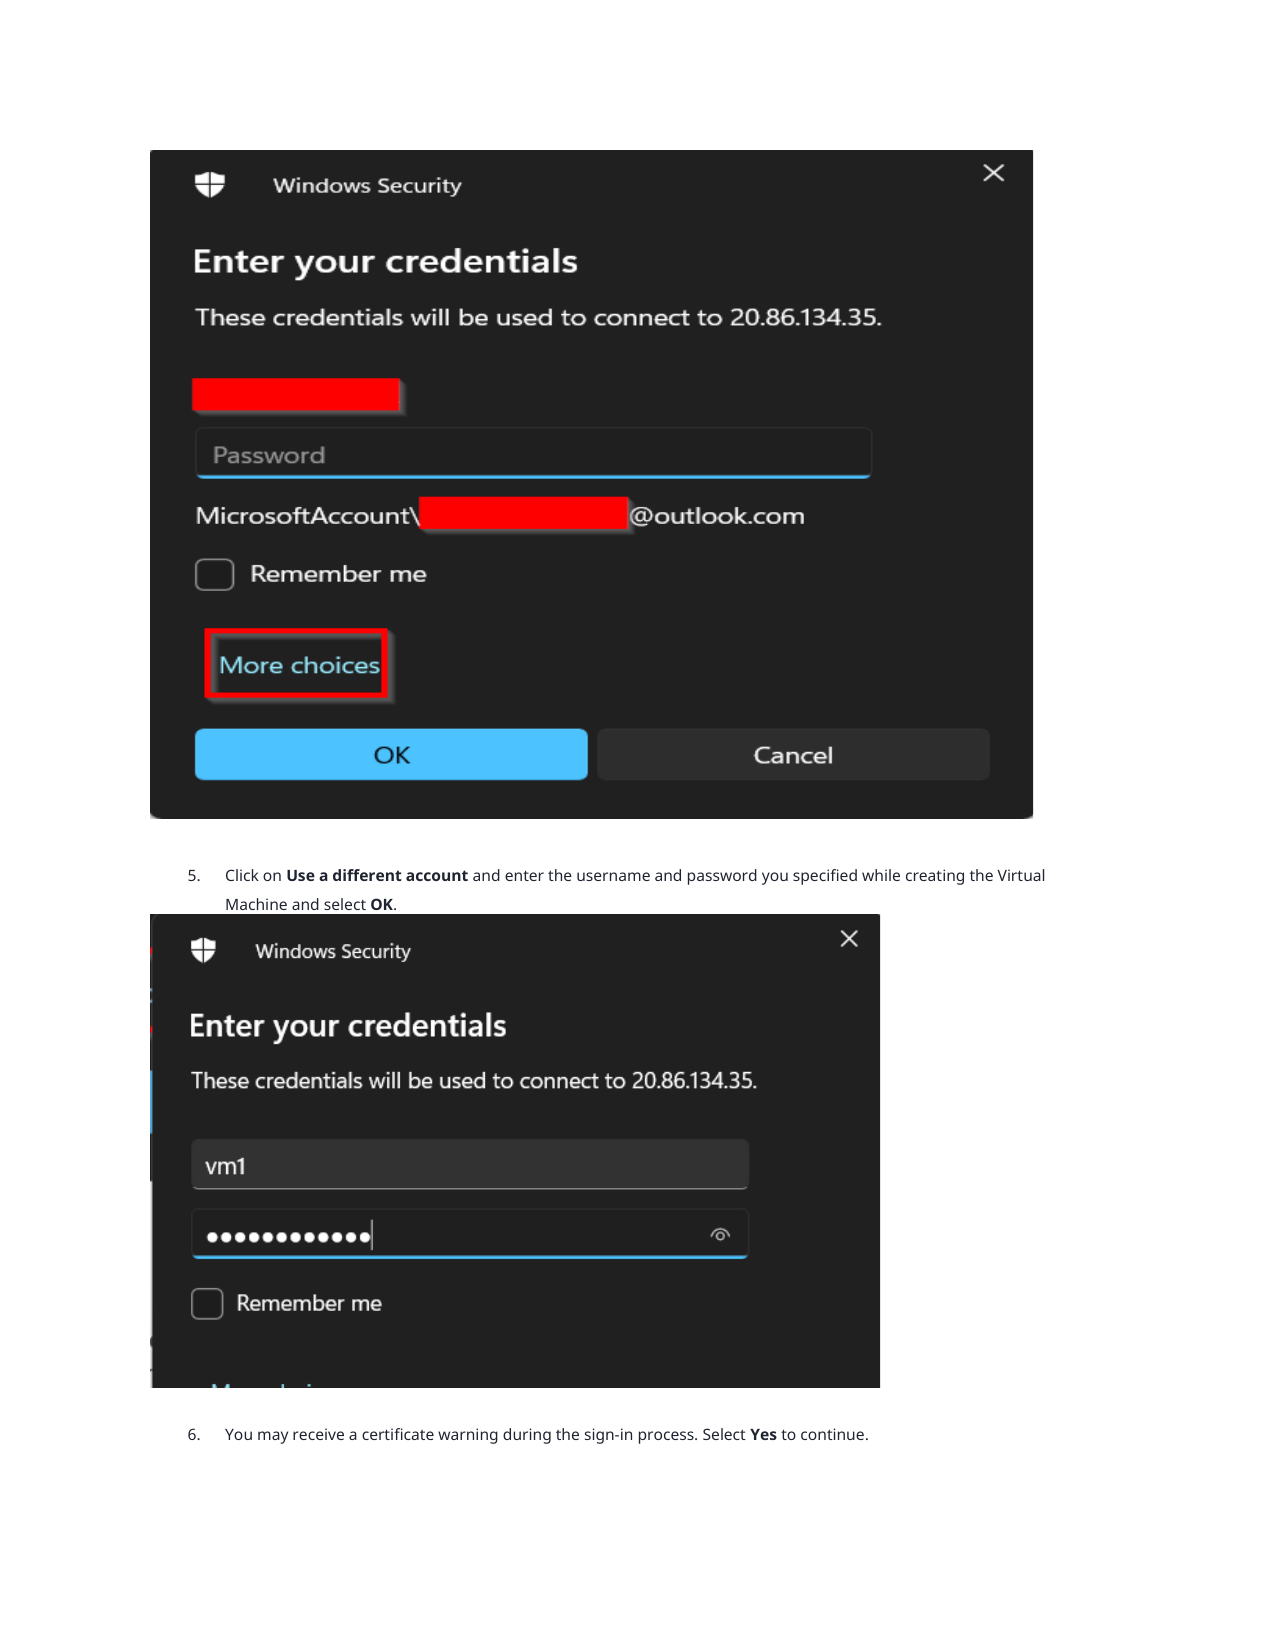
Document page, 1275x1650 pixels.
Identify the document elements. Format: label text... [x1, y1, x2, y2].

picture [150, 150, 1034, 819]
list You may receive a certificate warning during the sign-in process. Select Yes to continue. [187, 1416, 1091, 1445]
picture [150, 914, 880, 1388]
list Click on Use a different account and enter the username and password you specified while creating the Virtual Machine and select OK. [187, 857, 1091, 915]
